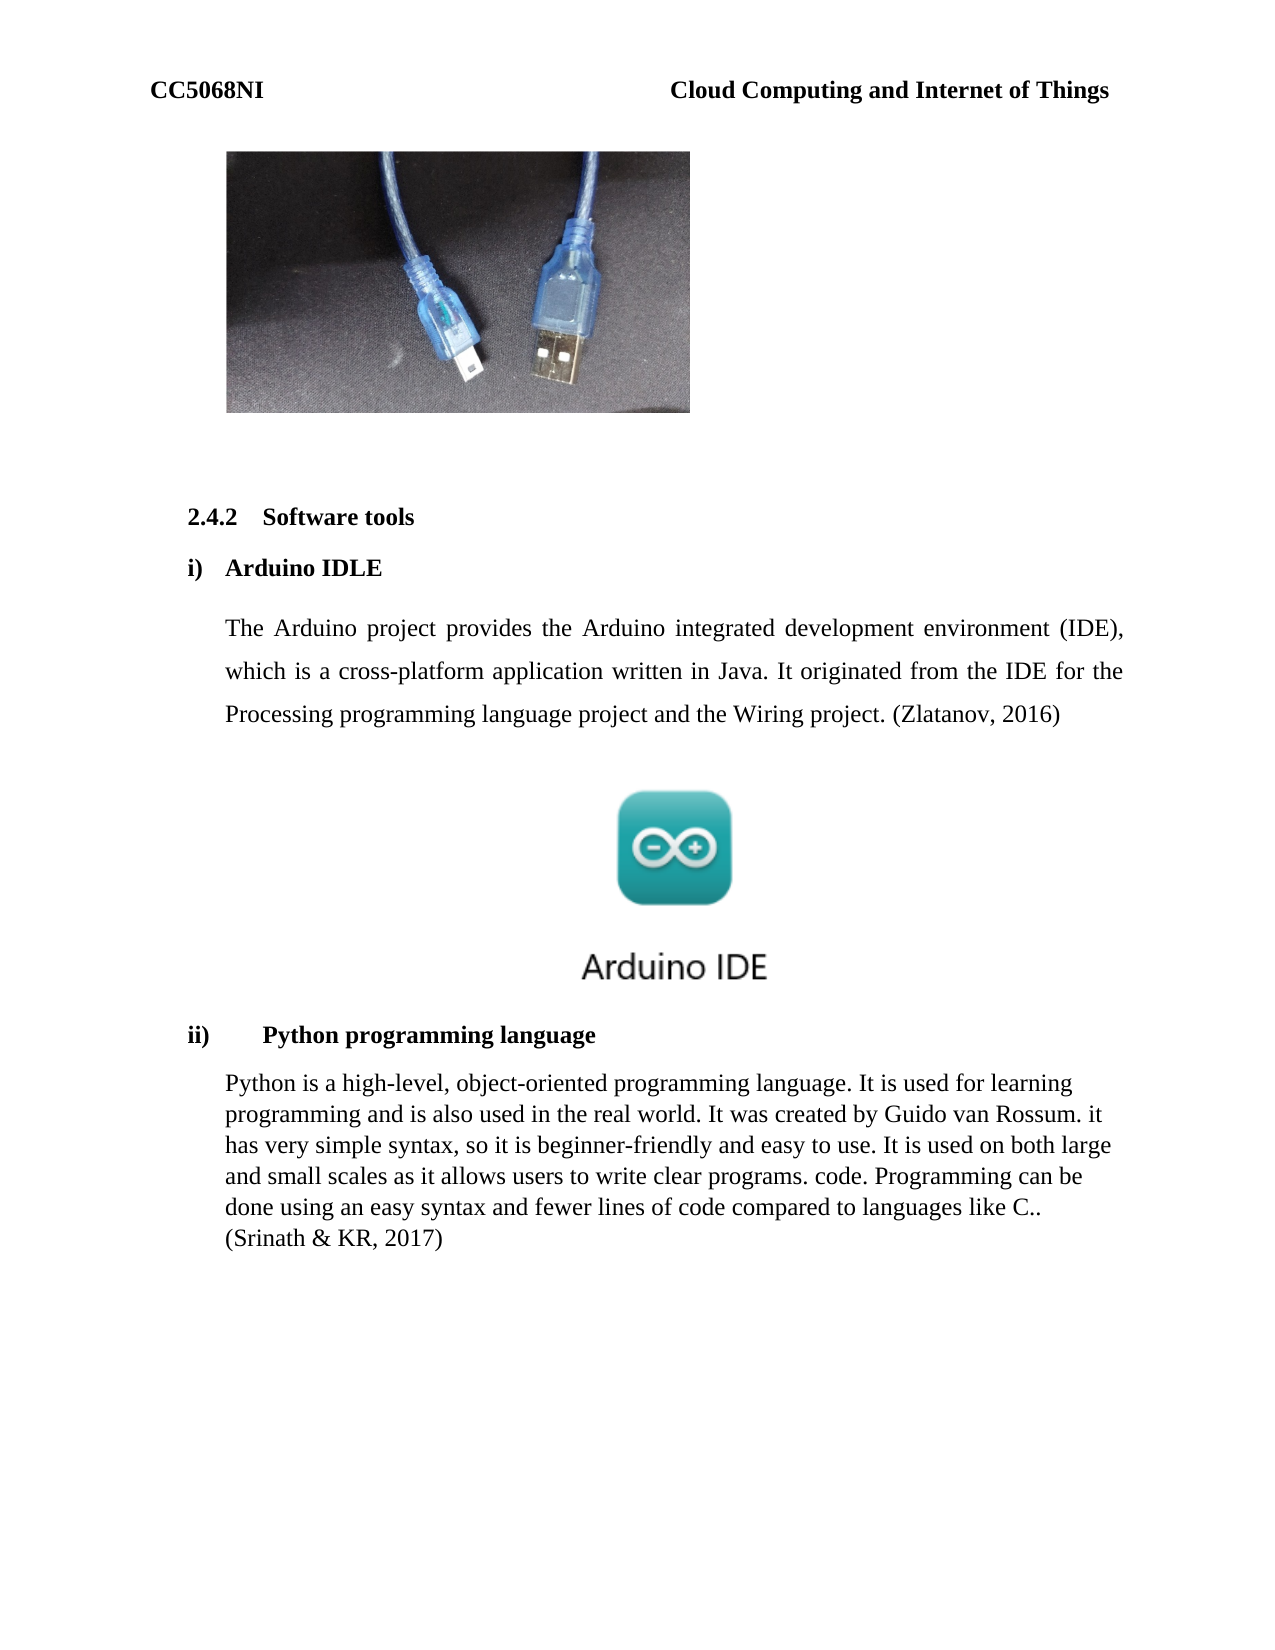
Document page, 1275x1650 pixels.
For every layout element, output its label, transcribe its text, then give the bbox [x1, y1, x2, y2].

text The Arduino project provides the Arduino integrated development environment (IDE), which is a cross-platform application written in Java. It originated from the IDE for the Processing programming language project and the Wiring project. [225, 613, 1125, 728]
text Python is a high-level, object-oriented programming language. It is used for learning programming and is also used in the real world. It was created by Guido van Rossum. it has very simple syntax, so it is beginner-friendly and easy to use. It is used on both large and small scales as it allows users to write clear programs. code. Programming can be done using an easy syntax and fewer lines of code compared to languages like C.. [225, 1068, 1125, 1252]
picture [515, 758, 835, 989]
list Arduino IDLE [187, 553, 1125, 582]
subtitle Software tools [187, 502, 1125, 530]
list Python programming language [187, 1020, 1125, 1049]
picture [227, 152, 690, 413]
